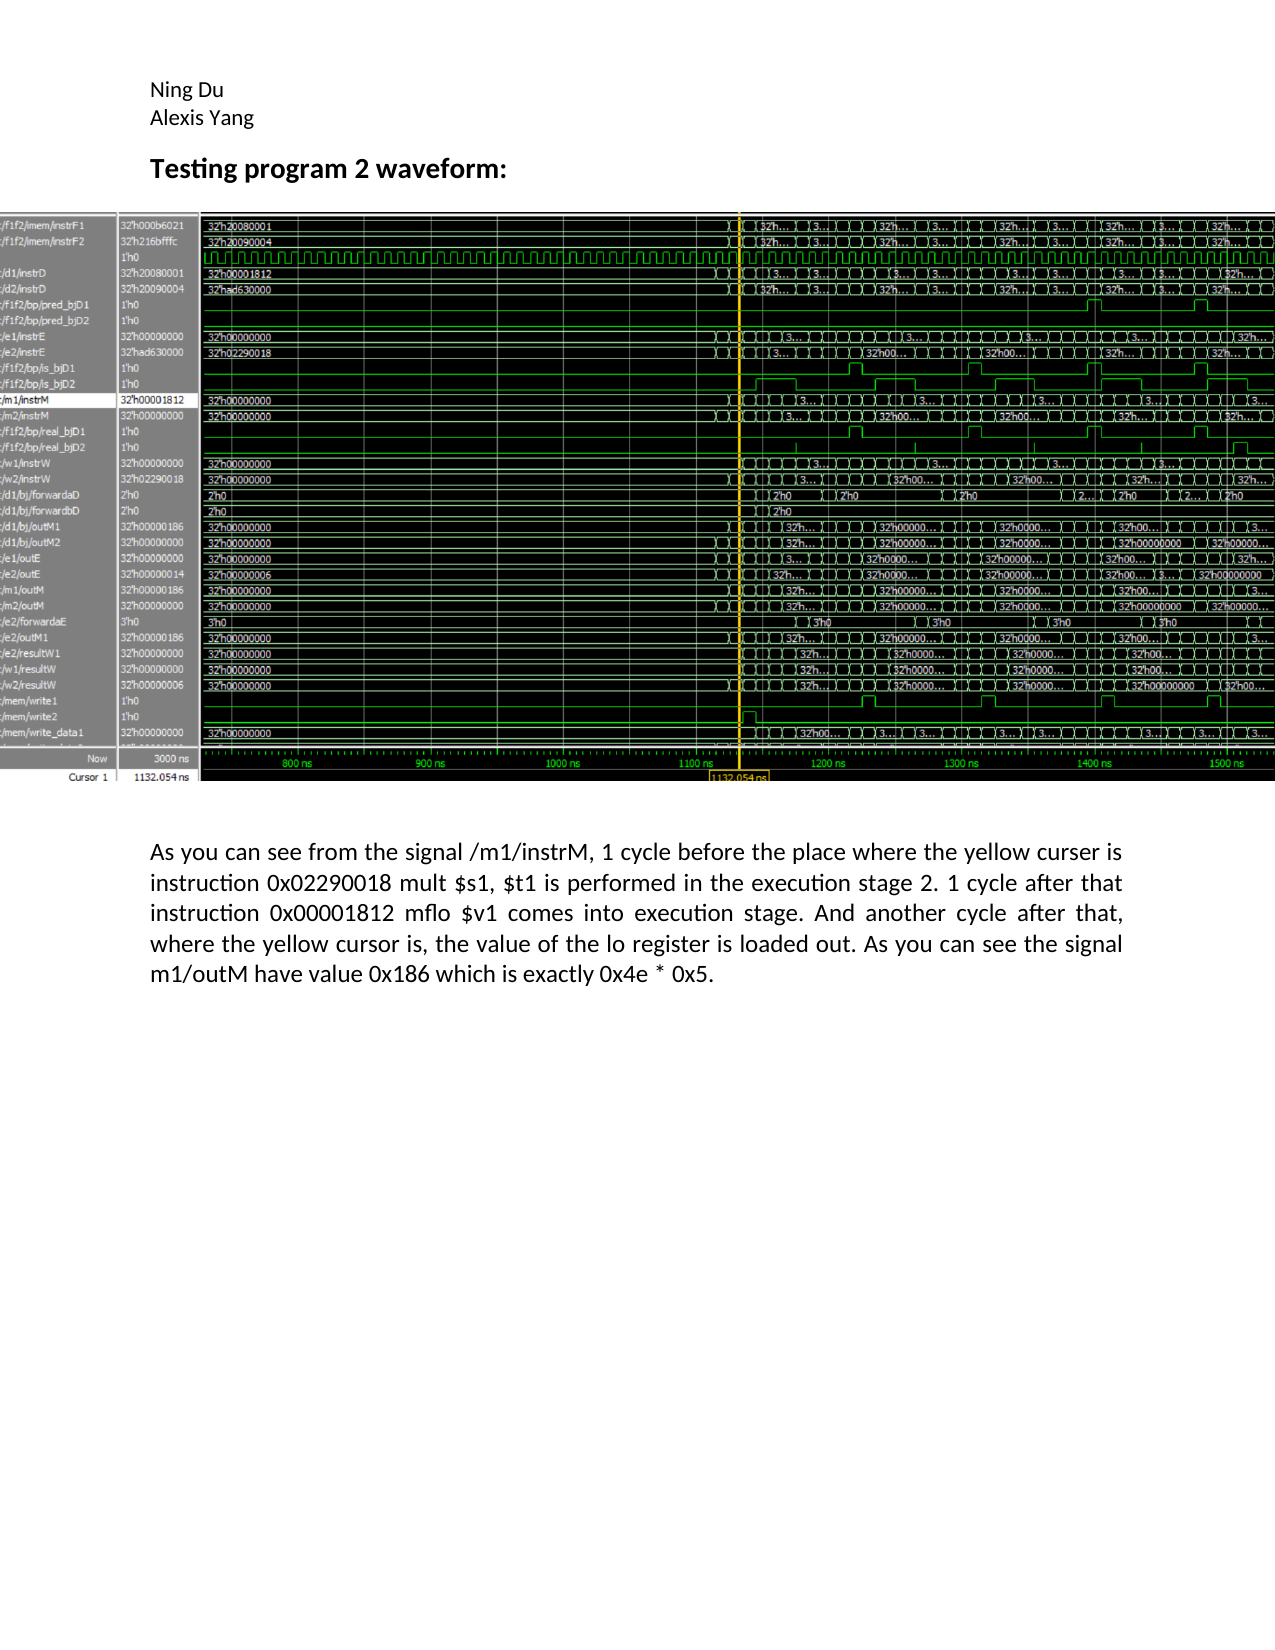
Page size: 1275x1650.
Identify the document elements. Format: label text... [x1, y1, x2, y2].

text Testing program 2 waveform: [150, 150, 1125, 186]
picture [0, 212, 1275, 781]
text As you can see from the signal /m1/instrM, 1 cycle before the place where the yellow curser is instruction 0x02290018 mult $s1, $t1 is performed in the execution stage 2. 1 cycle after that instruction 0x00001812 mflo $v1 comes into execution stage. And another cycle after that, where the yellow cursor is, the value of the lo register is loaded out. As you can see the signal m1/outM have value 0x186 which is exactly 0x4e * 0x5. [150, 836, 1125, 989]
